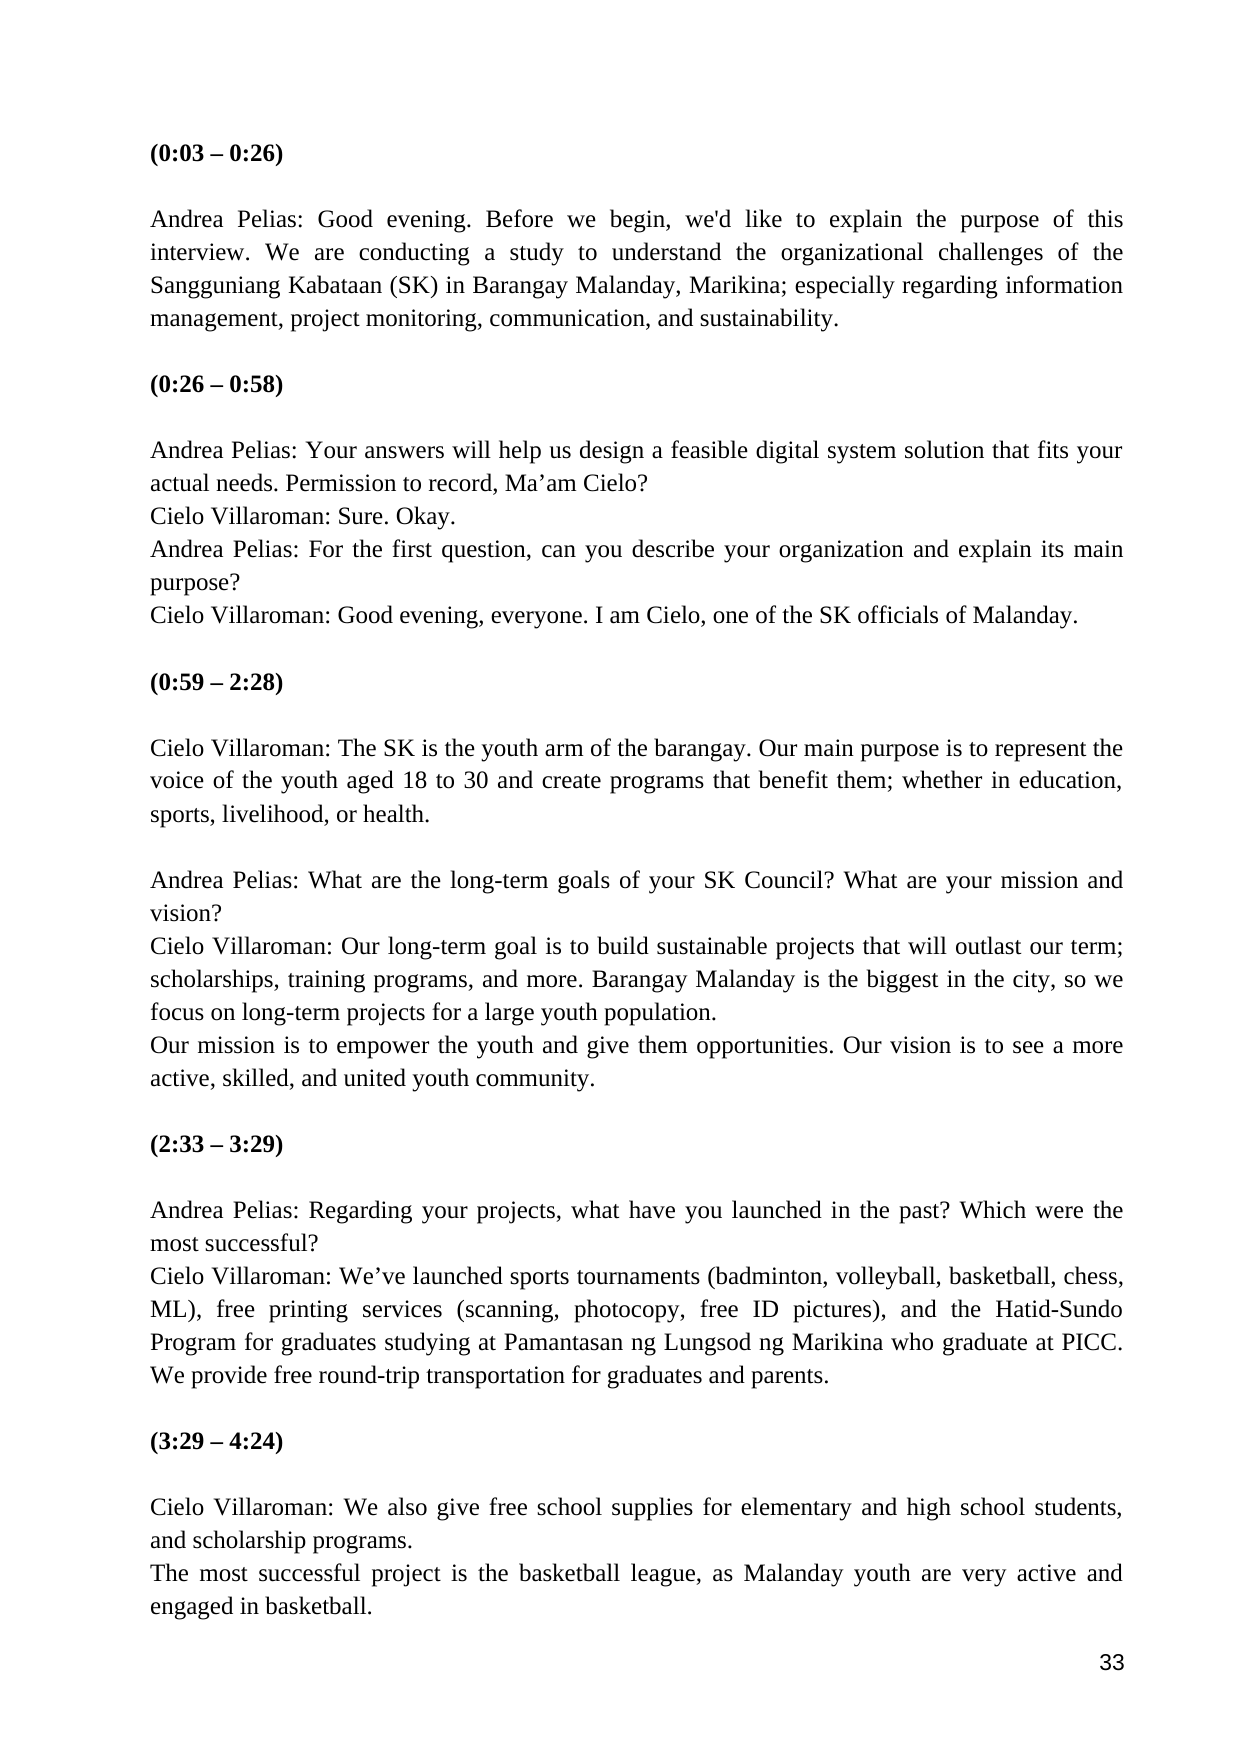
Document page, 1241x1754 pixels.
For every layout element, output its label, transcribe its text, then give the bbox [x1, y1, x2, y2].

text Andrea Pelias: Regarding your projects, what have you launched in the past? Which were the most successful? [150, 1195, 1124, 1257]
text Cielo Villaroman: We also give free school supplies for elementary and high school students, and scholarship programs. [150, 1492, 1124, 1554]
text (2:33 – 3:29) [150, 1129, 1124, 1158]
text Andrea Pelias: For the first question, can you describe your organization and explain its main purpose? [150, 534, 1124, 596]
text (0:26 – 0:58) [150, 369, 1124, 398]
text Andrea Pelias: What are the long-term goals of your SK Council? What are your mission and vision? [150, 865, 1124, 926]
text Cielo Villaroman: We’ve launched sports tournaments (badminton, volleyball, basketball, chess, ML), free printing services (scanning, photocopy, free ID pictures), and the Hatid-Sundo Program for graduates studying at Pamantasan ng Lungsod ng Marikina who graduate at PICC. We provide free round-trip transportation for graduates and parents. [150, 1261, 1124, 1389]
text Cielo Villaroman: The SK is the youth arm of the barangay. Our main purpose is to represent the voice of the youth aged 18 to 30 and create programs that benefit them; whether in education, sports, livelihood, or health. [150, 733, 1124, 827]
text (3:29 – 4:24) [150, 1426, 1124, 1455]
text (0:59 – 2:28) [150, 667, 1124, 695]
text Cielo Villaroman: Sure. Okay. [150, 501, 1124, 530]
text (0:03 – 0:26) [150, 138, 1124, 167]
text Cielo Villaroman: Good evening, everyone. I am Cielo, one of the SK officials of Malanday. [150, 601, 1124, 629]
text Cielo Villaroman: Our long-term goal is to build sustainable projects that will outlast our term; scholarships, training programs, and more. Barangay Malanday is the biggest in the city, so we focus on long-term projects for a large youth population. [150, 931, 1124, 1026]
text Andrea Pelias: Your answers will help us design a feasible digital system solution that fits your actual needs. Permission to record, Ma’am Cielo? [150, 435, 1124, 497]
text The most successful project is the basketball league, as Malanday youth are very active and engaged in basketball. [150, 1558, 1124, 1620]
text Our mission is to empower the youth and give them opportunities. Our vision is to see a more active, skilled, and united youth community. [150, 1030, 1124, 1092]
text Andrea Pelias: Good evening. Before we begin, we'd like to explain the purpose of this interview. We are conducting a study to understand the organizational challenges of the Sangguniang Kabataan (SK) in Barangay Malanday, Marikina; especially regarding information management, project monitoring, communication, and sustainability. [150, 204, 1124, 332]
